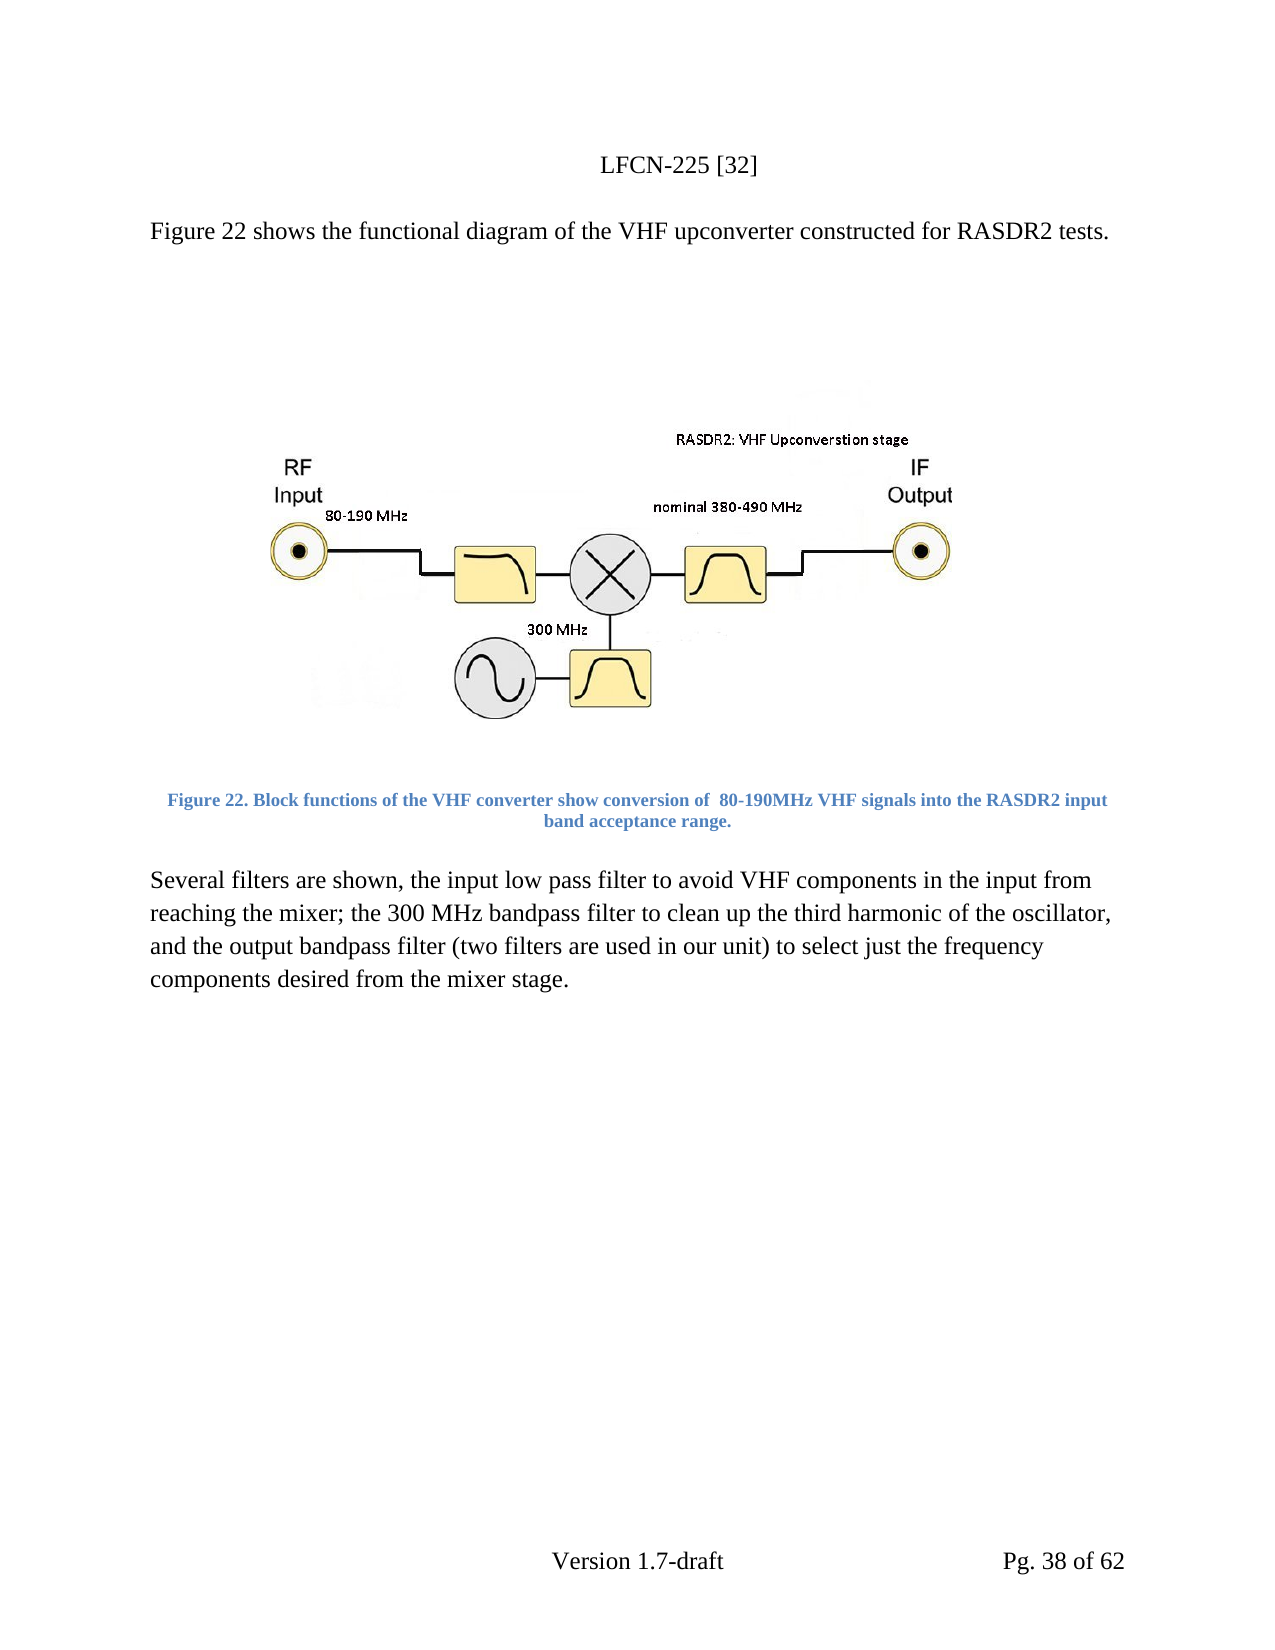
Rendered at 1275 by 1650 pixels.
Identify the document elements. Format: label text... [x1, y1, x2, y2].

text Several filters are shown, the input low pass filter to avoid VHF components in the input from reaching the mixer; the 300 MHz bandpass filter to clean up the third harmonic of the oscillator, and the output bandpass filter (two filters are used in our unit) to select just the frequency components desired from the mixer stage. [150, 865, 1125, 993]
picture [270, 380, 952, 719]
text LFCN-225 Figure 18 shows the functional diagram of the VHF upconverter constructed for RASDR2 tests. [150, 150, 1125, 245]
text Figure . Block functions of the VHF converter show conversion of 80-190MHz VHF signals into the RASDR2 input band acceptance range. [150, 789, 1125, 832]
